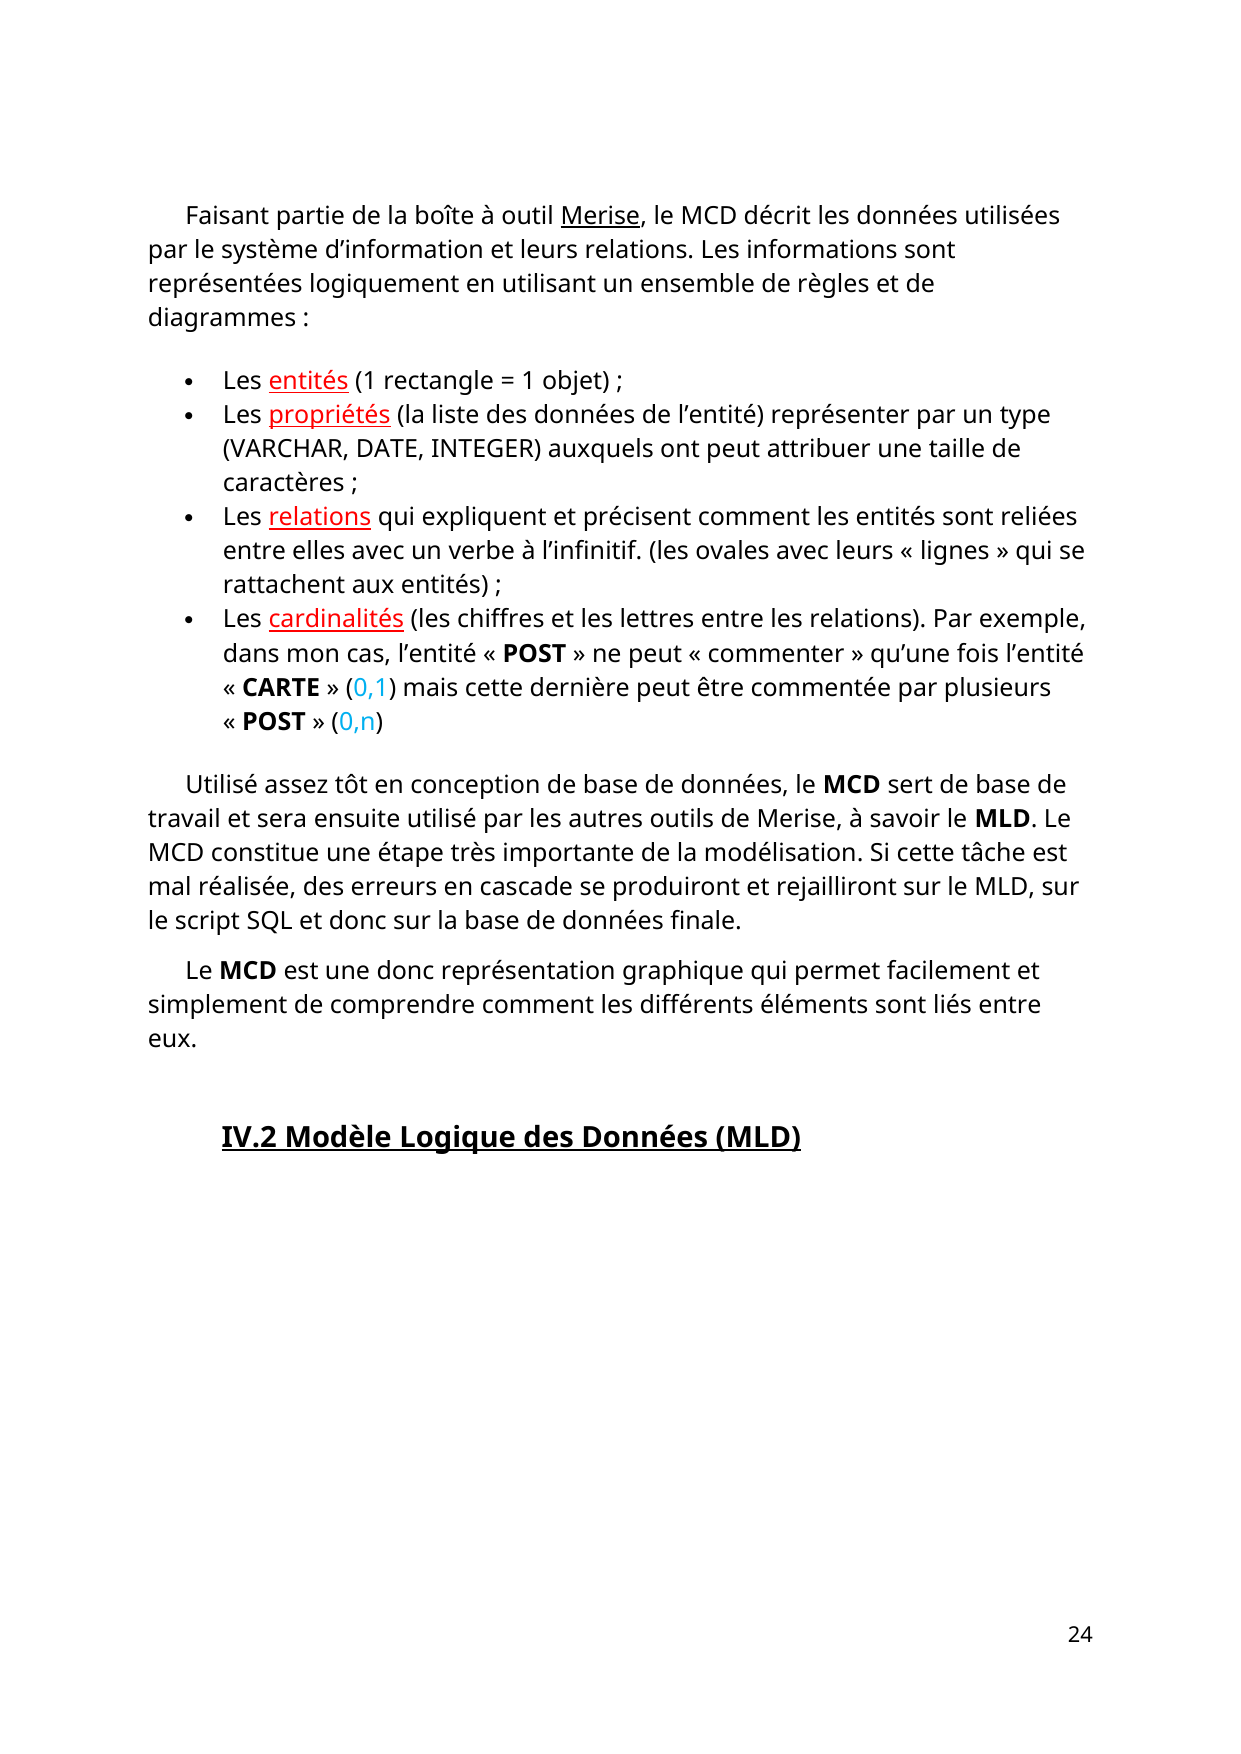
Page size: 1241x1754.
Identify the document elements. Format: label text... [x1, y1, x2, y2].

list Les propriétés (la liste des données de l’entité) représenter par un type (VARCHAR, DATE, INTEGER) auxquels ont peut attribuer une taille de caractères ; [185, 397, 1093, 499]
list Les relations qui expliquent et précisent comment les entités sont reliées entre elles avec un verbe à l’infinitif. (les ovales avec leurs « lignes » qui se rattachent aux entités) ; [185, 499, 1093, 601]
list Les cardinalités (les chiffres et les lettres entre les relations). Par exemple, dans mon cas, l’entité « POST » ne peut « commenter » qu’une fois l’entité « CARTE » (0,1) mais cette dernière peut être commentée par plusieurs « POST » (0,n) [185, 601, 1093, 737]
text Le MCD est une donc représentation graphique qui permet facilement et simplement de comprendre comment les différents éléments sont liés entre eux. [148, 952, 1093, 1055]
text Utilisé assez tôt en conception de base de données, le MCD sert de base de travail et sera ensuite utilisé par les autres outils de Merise, à savoir le MLD. Le MCD constitue une étape très importante de la modélisation. Si cette tâche est mal réalisée, des erreurs en cascade se produiront et rejailliront sur le MLD, sur le script SQL et donc sur la base de données finale. [148, 767, 1093, 937]
text IV.2 Modèle Logique des Données (MLD) [148, 1116, 1093, 1156]
text Faisant partie de la boîte à outil Merise, le MCD décrit les données utilisées par le système d’information et leurs relations. Les informations sont représentées logiquement en utilisant un ensemble de règles et de diagrammes : [148, 197, 1093, 333]
list Les entités (1 rectangle = 1 objet) ; [185, 363, 1093, 397]
